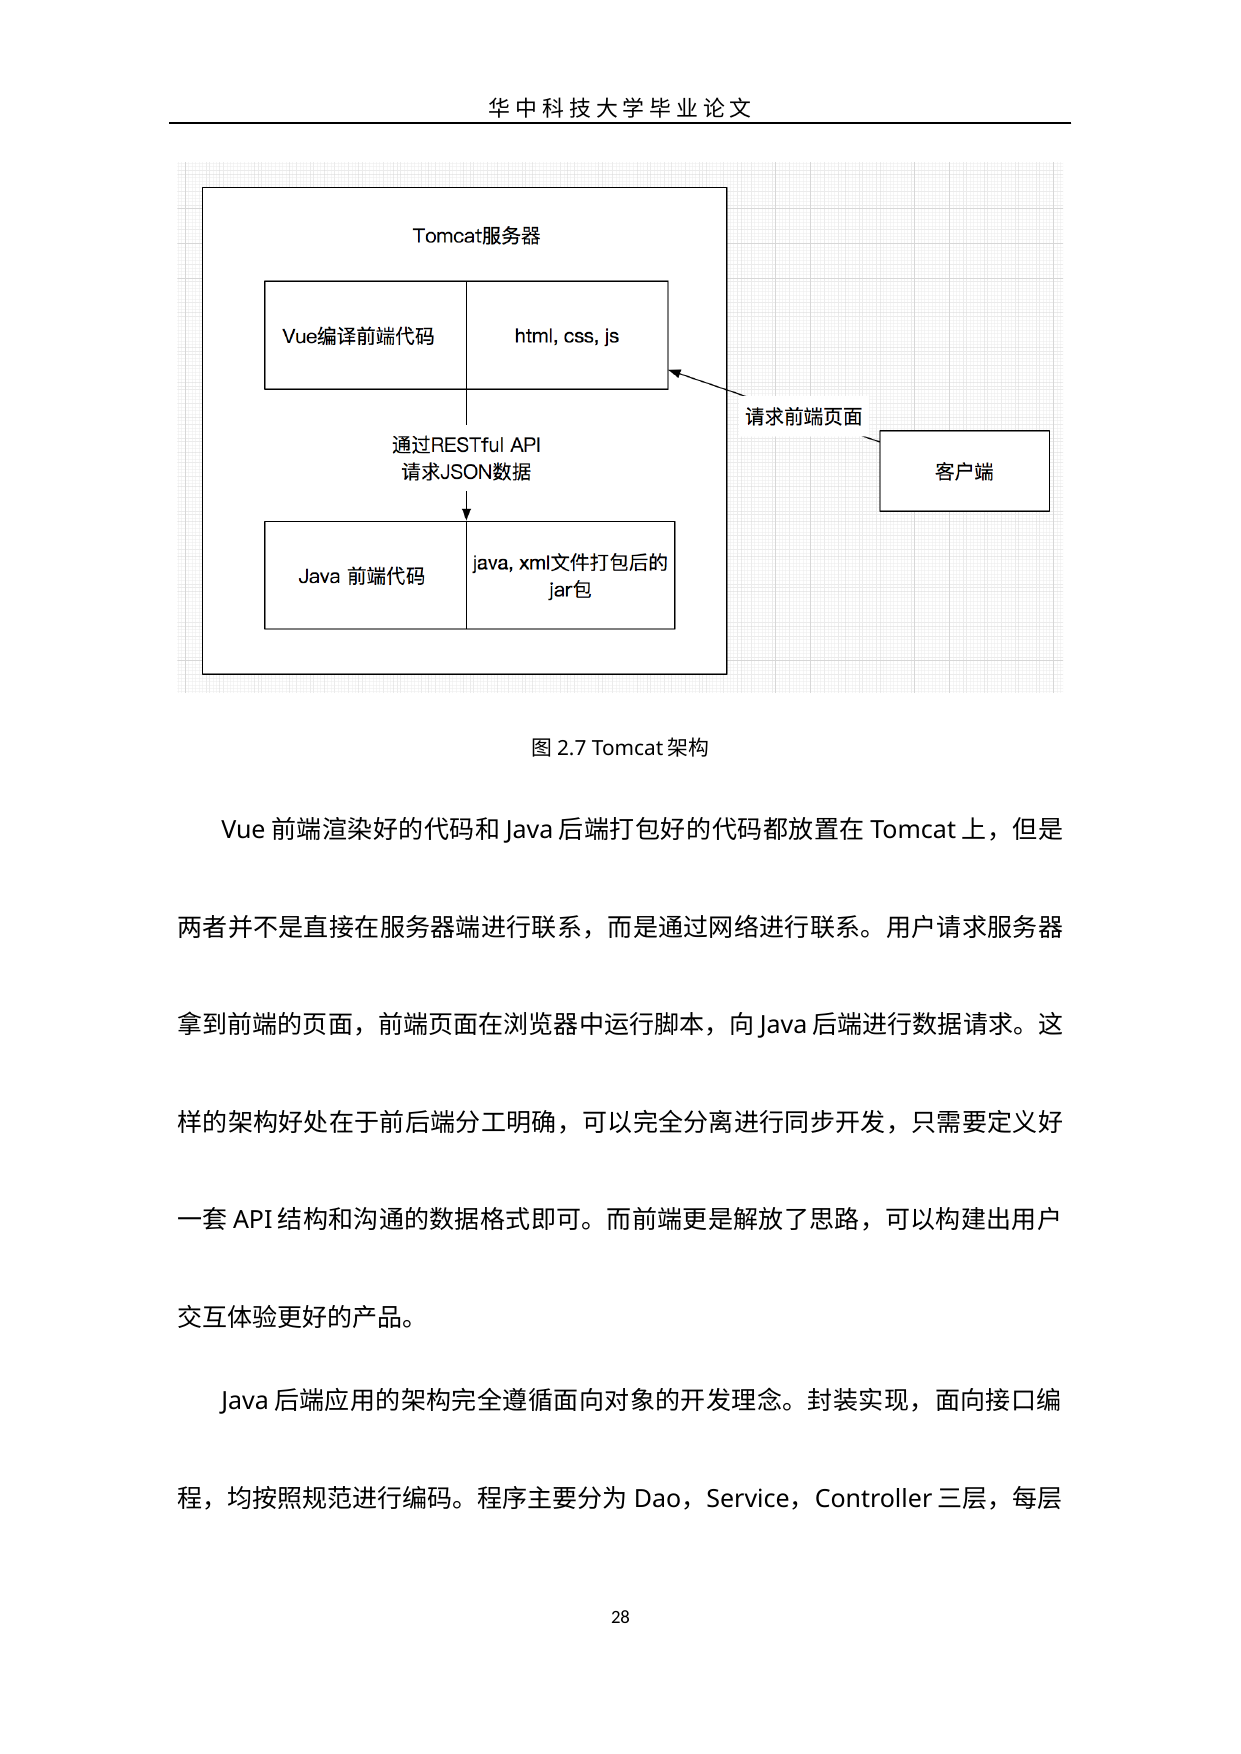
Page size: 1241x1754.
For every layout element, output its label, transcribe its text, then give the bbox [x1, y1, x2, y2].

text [177, 1366, 1063, 1529]
text Vue前端渲染好的代码和Java后端打包好的代码都放置在Tomcat上，但是两者并不是直接在服务器端进行联系，而是通过网络进行联系。用户请求服务器拿到前端的页面，前端页面在浏览器中运行脚本，向Java后端进行数据请求。这样的架构好处在于前后端分工明确，可以完全分离进行同步开发，只需要定义好一套API结构和沟通的数据格式即可。而前端更是解放了思路，可以构建出用户交互体验更好的产品。 [177, 796, 1063, 1348]
text 图 2.7 Tomcat架构 [177, 731, 1063, 763]
picture [177, 162, 1064, 693]
